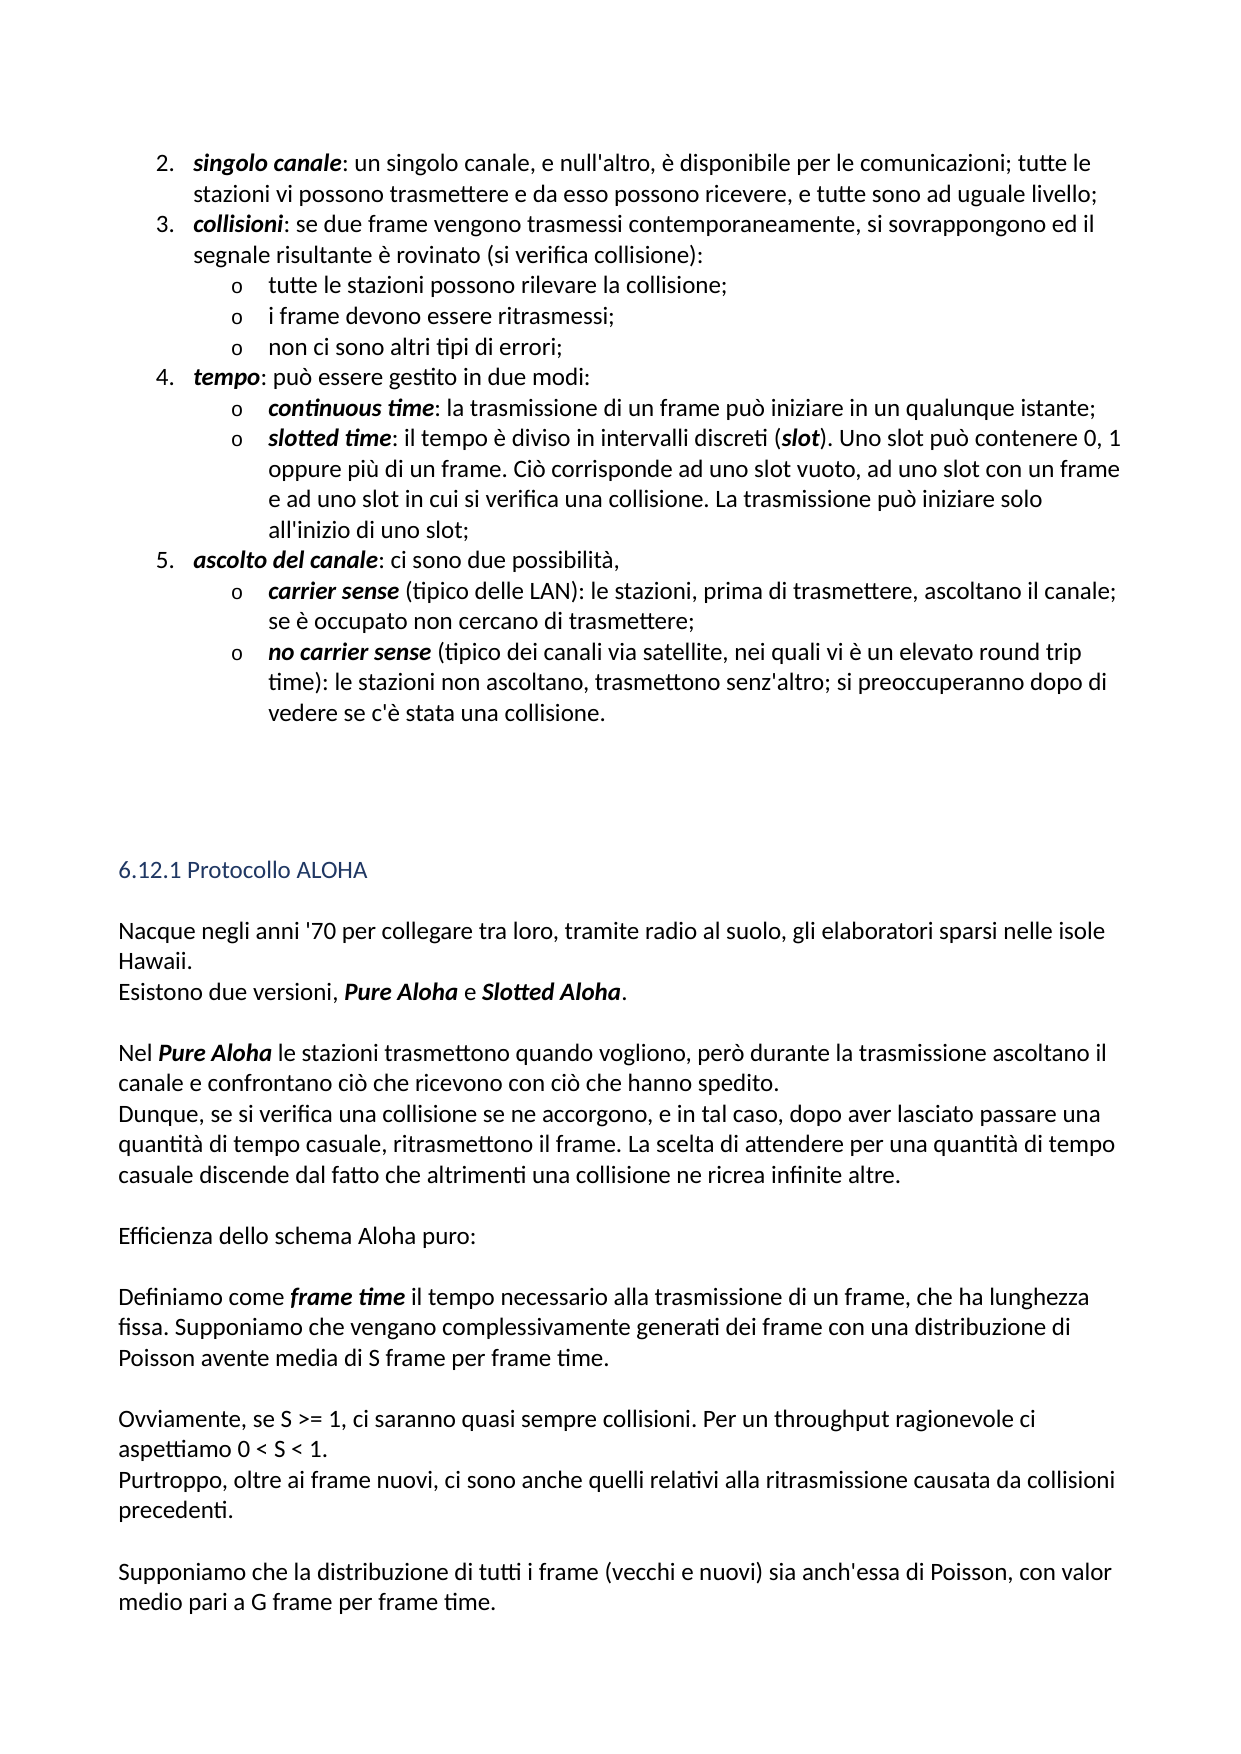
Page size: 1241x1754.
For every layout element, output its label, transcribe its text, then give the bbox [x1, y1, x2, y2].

list i frame devono essere ritrasmessi; [231, 300, 1122, 331]
list no carrier sense (tipico dei canali via satellite, nei quali vi è un elevato round trip time): le stazioni non ascoltano, trasmettono senz'altro; si preoccuperanno dopo di vedere se c'è stata una collisione. [231, 636, 1122, 727]
list carrier sense (tipico delle LAN): le stazioni, prima di trasmettere, ascoltano il canale; se è occupato non cercano di trasmettere; [231, 575, 1122, 636]
list singolo canale: un singolo canale, e null'altro, è disponibile per le comunicazioni; tutte le stazioni vi possono trasmettere e da esso possono ricevere, e tutte sono ad uguale livello; [156, 148, 1122, 209]
list ascolto del canale: ci sono due possibilità, [156, 544, 1122, 575]
list continuous time: la trasmissione di un frame può iniziare in un qualunque istante; [231, 392, 1122, 422]
subtitle 6.12.1 Protocollo ALOHA [118, 854, 1122, 884]
text Dunque, se si verifica una collisione se ne accorgono, e in tal caso, dopo aver lasciato passare una quantità di tempo casuale, ritrasmettono il frame. La scelta di attendere per una quantità di tempo casuale discende dal fatto che altrimenti una collisione ne ricrea infinite altre. [118, 1098, 1122, 1189]
text Supponiamo che la distribuzione di tutti i frame (vecchi e nuovi) sia anch'essa di Poisson, con valor medio pari a G frame per frame time. [118, 1556, 1122, 1617]
text Purtroppo, oltre ai frame nuovi, ci sono anche quelli relativi alla ritrasmissione causata da collisioni precedenti. [118, 1464, 1122, 1525]
list tempo: può essere gestito in due modi: [156, 361, 1122, 392]
list tutte le stazioni possono rilevare la collisione; [231, 270, 1122, 300]
text Definiamo come frame time il tempo necessario alla trasmissione di un frame, che ha lunghezza fissa. Supponiamo che vengano complessivamente generati dei frame con una distribuzione di Poisson avente media di S frame per frame time. [118, 1281, 1122, 1373]
text Ovviamente, se S >= 1, ci saranno quasi sempre collisioni. Per un throughput ragionevole ci aspettiamo 0 < S < 1. [118, 1403, 1122, 1464]
list non ci sono altri tipi di errori; [231, 331, 1122, 361]
text Nacque negli anni '70 per collegare tra loro, tramite radio al suolo, gli elaboratori sparsi nelle isole Hawaii. [118, 915, 1122, 976]
list slotted time: il tempo è diviso in intervalli discreti (slot). Uno slot può contenere 0, 1 oppure più di un frame. Ciò corrisponde ad uno slot vuoto, ad uno slot con un frame e ad uno slot in cui si verifica una collisione. La trasmissione può iniziare solo all'inizio di uno slot; [231, 422, 1122, 544]
list collisioni: se due frame vengono trasmessi contemporaneamente, si sovrappongono ed il segnale risultante è rovinato (si verifica collisione): [156, 209, 1122, 270]
text Esistono due versioni, Pure Aloha e Slotted Aloha. [118, 976, 1122, 1006]
text Efficienza dello schema Aloha puro: [118, 1220, 1122, 1251]
text Nel Pure Aloha le stazioni trasmettono quando vogliono, però durante la trasmissione ascoltano il canale e confrontano ciò che ricevono con ciò che hanno spedito. [118, 1037, 1122, 1098]
